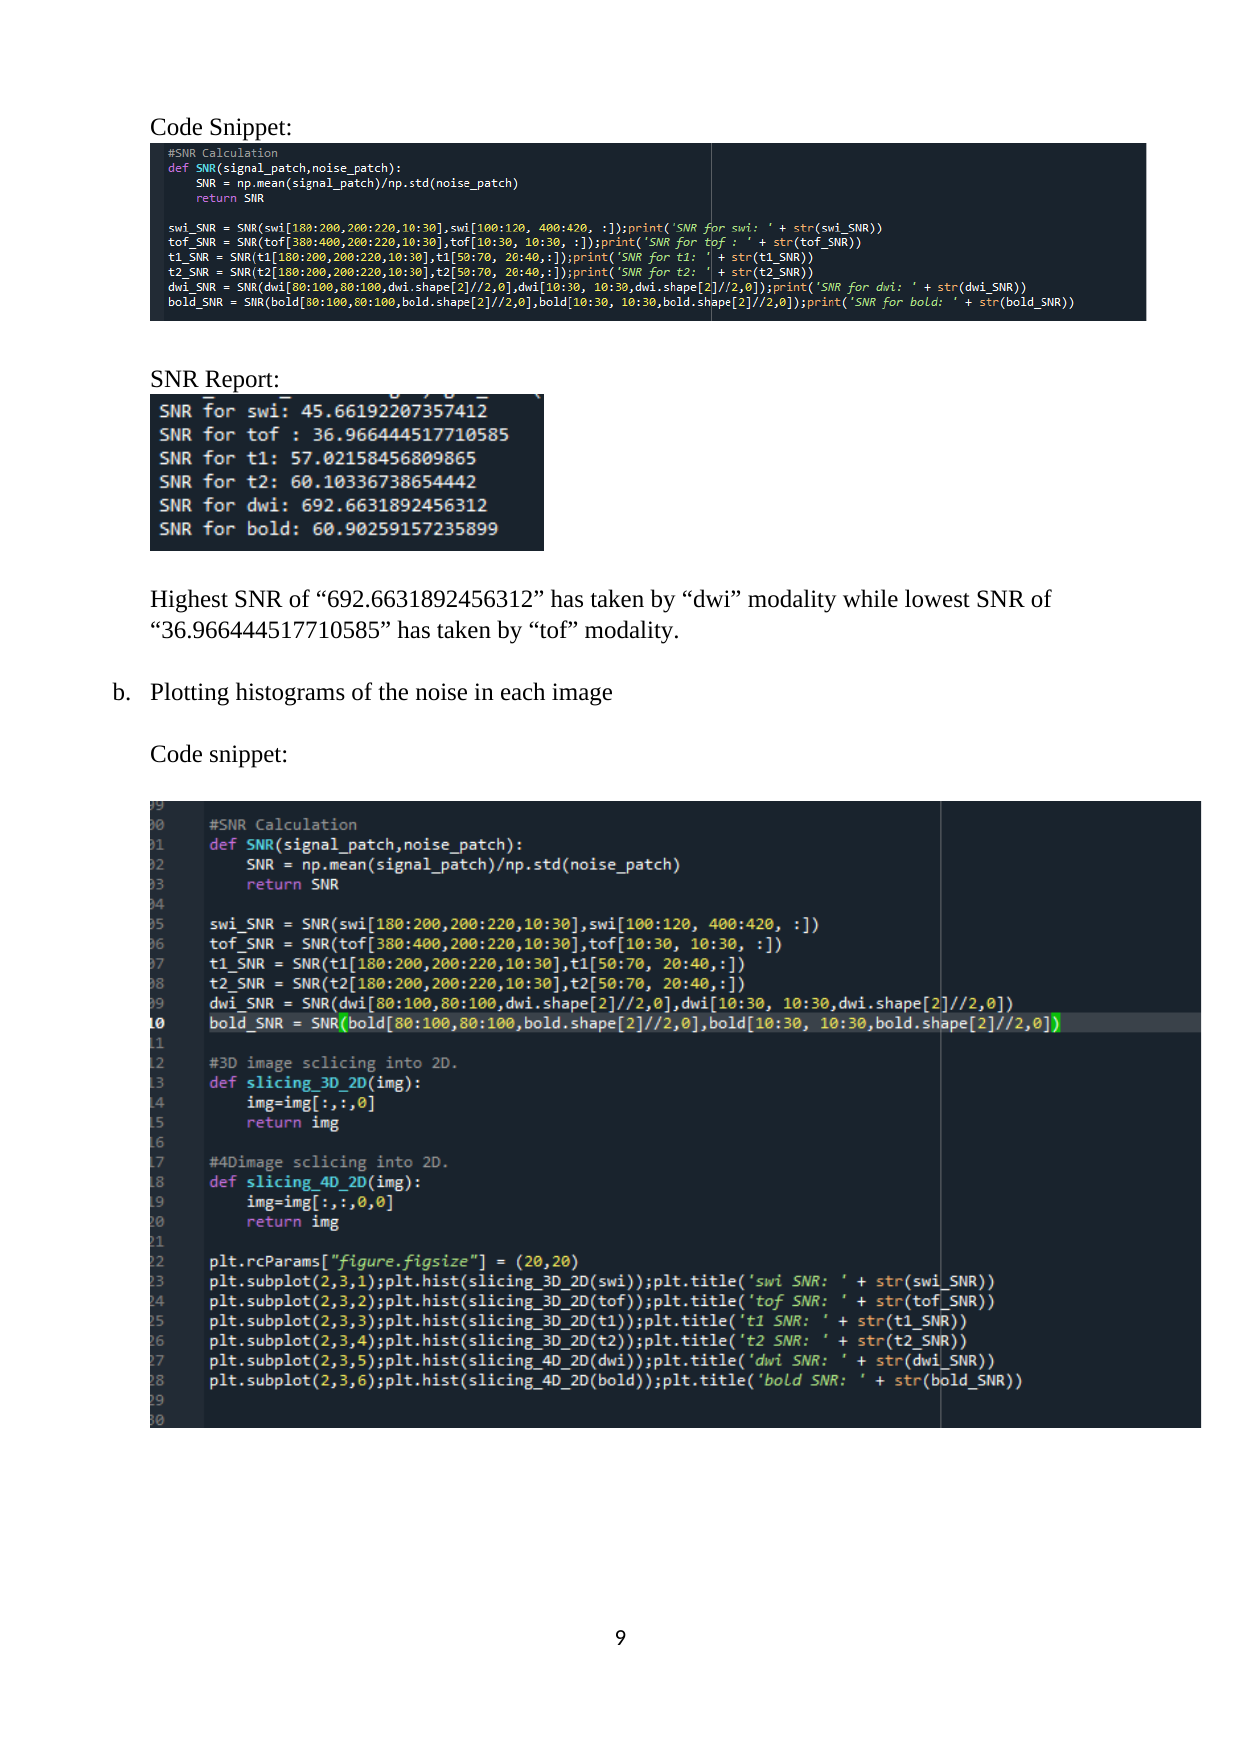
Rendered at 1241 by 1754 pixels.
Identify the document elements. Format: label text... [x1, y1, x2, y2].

picture [150, 143, 1147, 321]
list SNR Report: [150, 364, 1165, 392]
list Code Snippet: [150, 112, 1165, 141]
list Plotting histograms of the noise in each image [112, 677, 1165, 706]
picture [150, 394, 544, 551]
picture [150, 801, 1202, 1428]
list Code snippet: [150, 739, 1165, 768]
list Highest SNR of “692.6631892456312” has taken by “dwi” modality while lowest SNR of “36.966444517710585” has taken by “tof” modality. [150, 584, 1165, 644]
